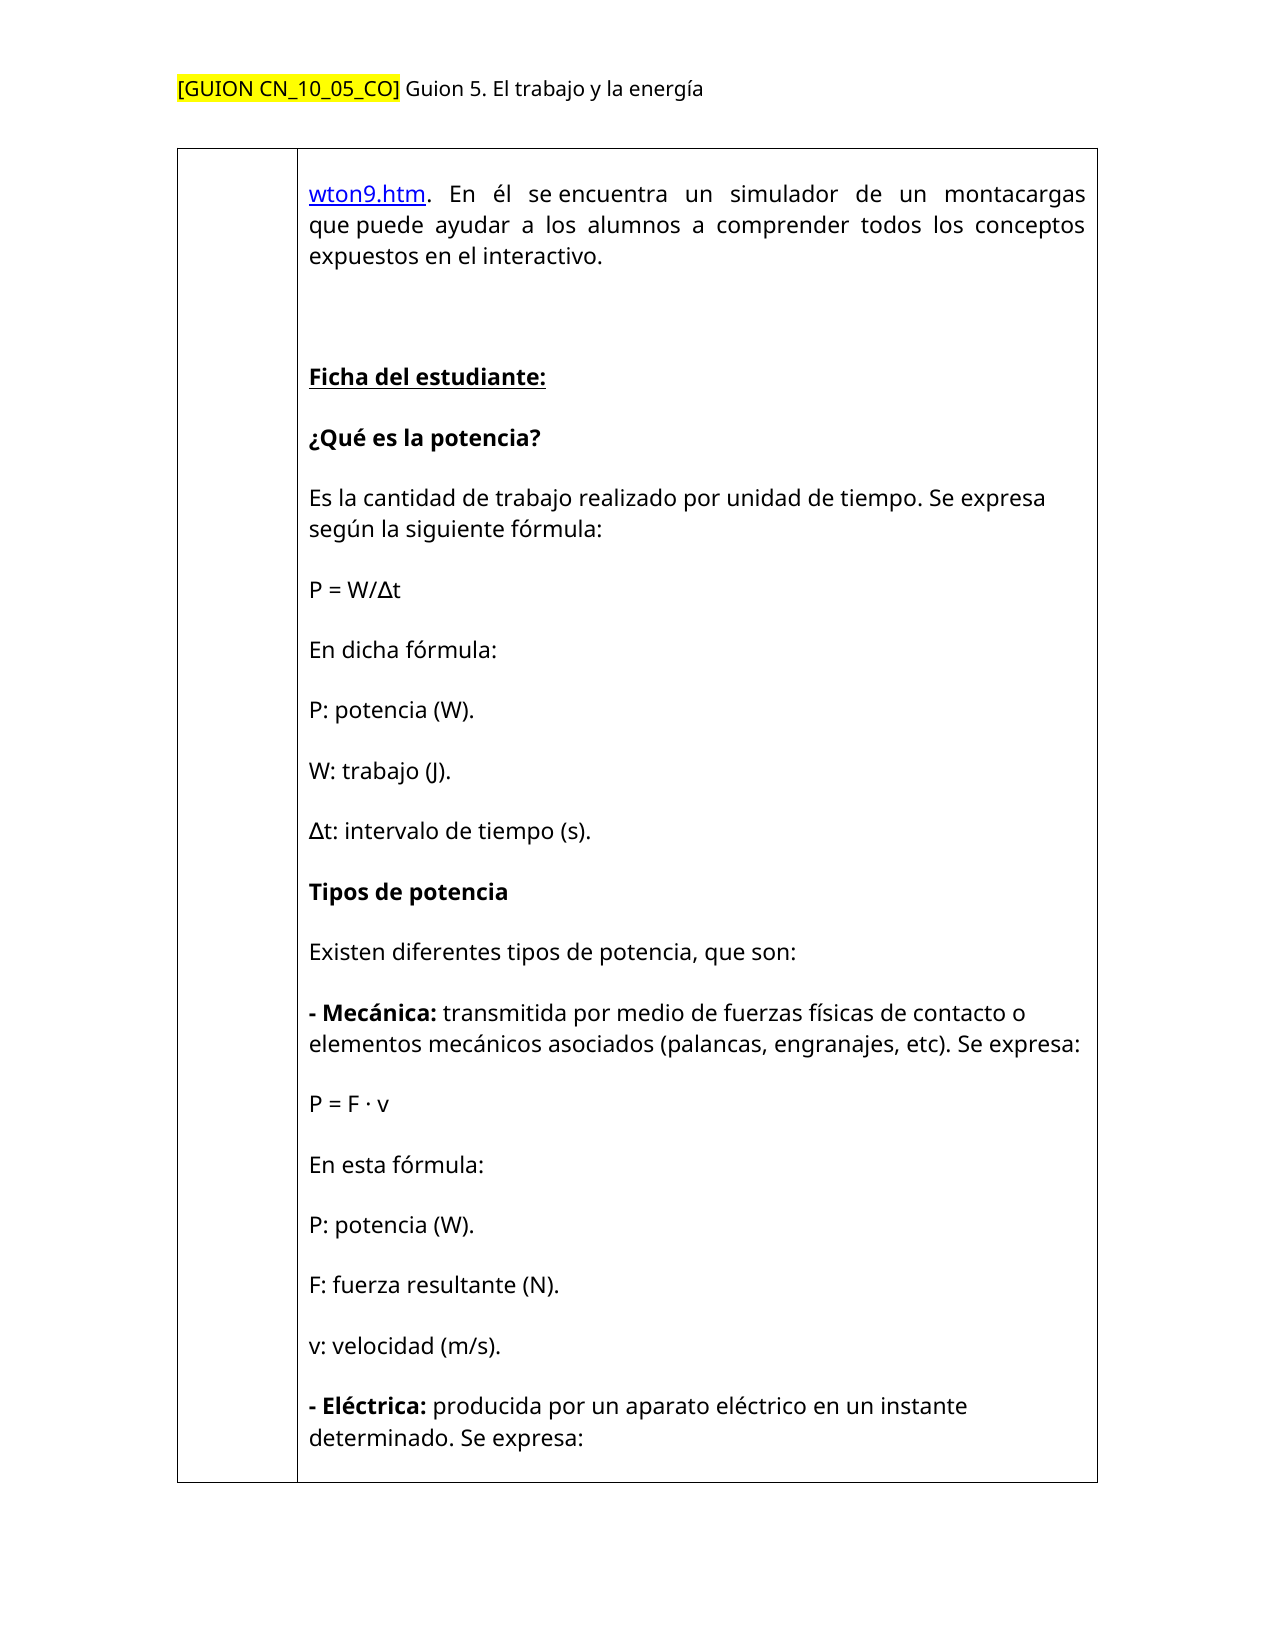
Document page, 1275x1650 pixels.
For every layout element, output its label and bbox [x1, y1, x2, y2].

table_cell [178, 149, 297, 1482]
table_cell [298, 149, 1097, 1482]
